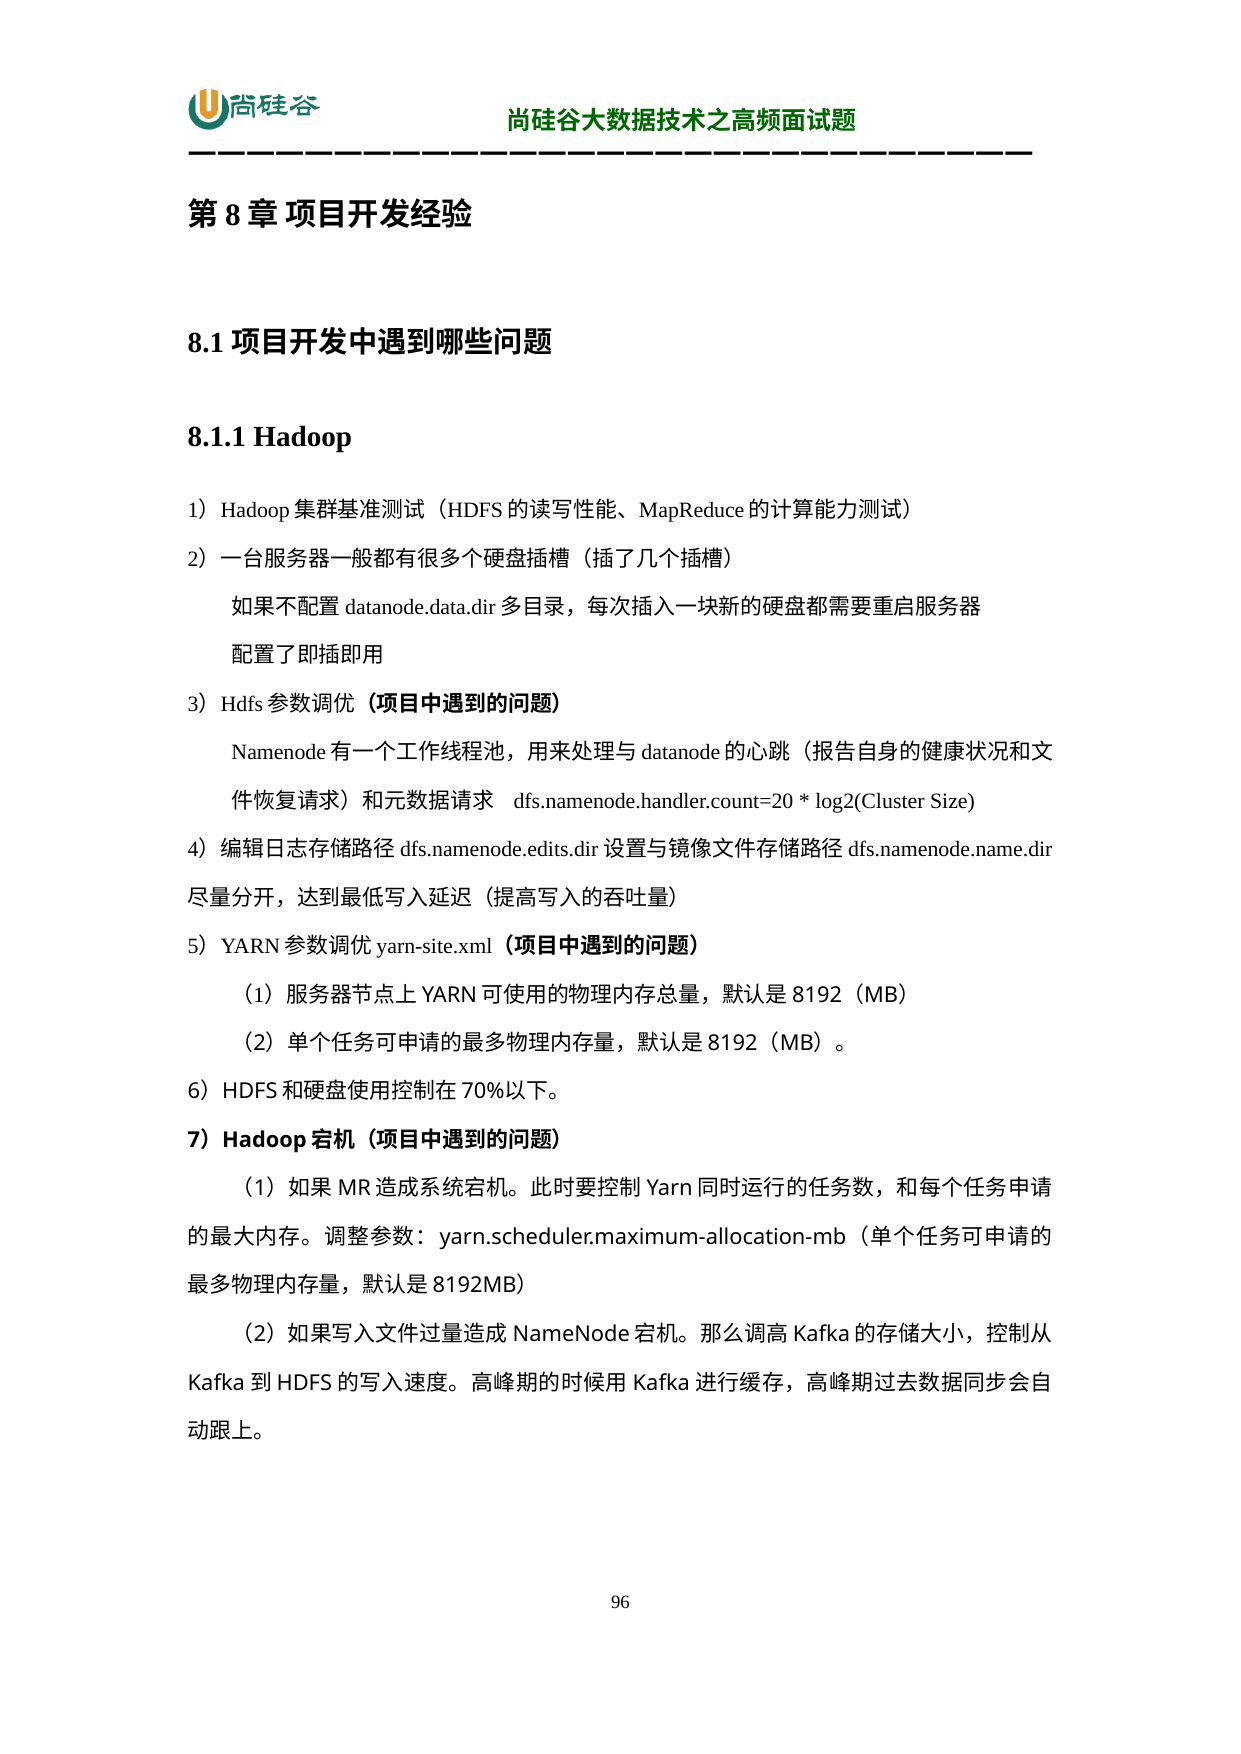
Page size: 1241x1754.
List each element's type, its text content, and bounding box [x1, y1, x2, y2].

text 7）Hadoop宕机（项目中遇到的问题） [187, 1121, 1053, 1154]
text 2）一台服务器一般都有很多个硬盘插槽（插了几个插槽） [187, 540, 1053, 573]
subtitle 8.1.1 Hadoop [187, 403, 1053, 468]
text （1）服务器节点上YARN可使用的物理内存总量，默认是8192（MB） [187, 976, 1053, 1009]
text 如果不配置datanode.data.dir多目录，每次插入一块新的硬盘都需要重启服务器 [187, 589, 1053, 621]
subtitle 第8章 项目开发经验 [187, 179, 1053, 244]
text （1）如果MR造成系统宕机。此时要控制Yarn同时运行的任务数，和每个任务申请的最大内存。调整参数：yarn.scheduler.maximum-allocation-mb（单个任务可申请的最多物理内存量，默认是8192MB） [187, 1169, 1053, 1299]
text 5）YARN参数调优yarn-site.xml（项目中遇到的问题） [187, 928, 1053, 960]
text 1）Hadoop集群基准测试（HDFS的读写性能、MapReduce的计算能力测试） [187, 492, 1053, 524]
text （2）单个任务可申请的最多物理内存量，默认是8192（MB）。 [187, 1024, 1053, 1057]
text 配置了即插即用 [187, 637, 1053, 669]
text 3）Hdfs参数调优（项目中遇到的问题） [187, 685, 1053, 718]
text 4）编辑日志存储路径dfs.namenode.edits.dir设置与镜像文件存储路径dfs.namenode.name.dir尽量分开，达到最低写入延迟（提高写入的吞吐量） [187, 831, 1053, 912]
subtitle 8.1 项目开发中遇到哪些问题 [187, 308, 1053, 373]
text （2）如果写入文件过量造成NameNode宕机。那么调高Kafka的存储大小，控制从Kafka到HDFS的写入速度。高峰期的时候用Kafka进行缓存，高峰期过去数据同步会自动跟上。 [187, 1315, 1053, 1445]
text 6）HDFS和硬盘使用控制在70%以下。 [187, 1073, 1053, 1105]
list Namenode有一个工作线程池，用来处理与datanode的心跳（报告自身的健康状况和文件恢复请求）和元数据请求 dfs.namenode.handler.count=20 * log2(Cluster Size) [231, 734, 1053, 815]
